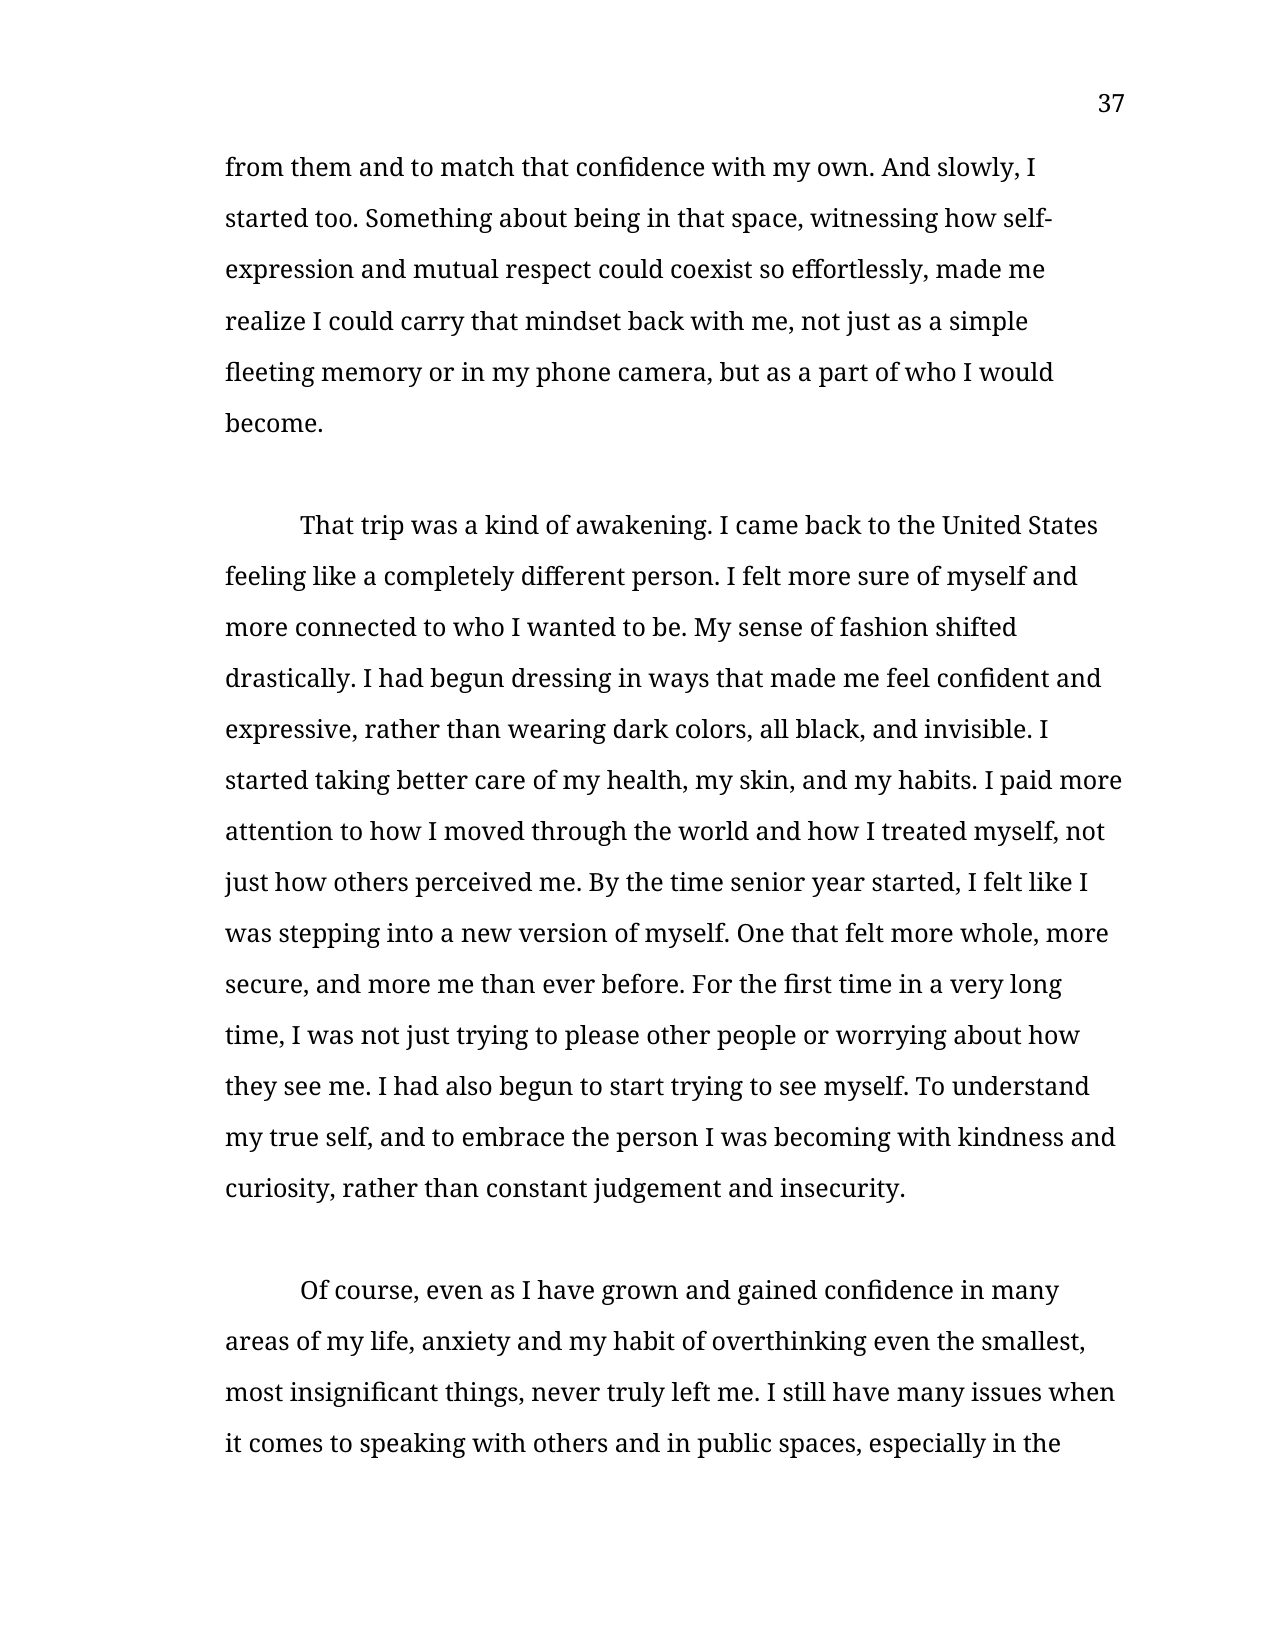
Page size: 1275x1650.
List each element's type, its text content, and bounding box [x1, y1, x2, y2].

text That trip was a kind of awakening. I came back to the United States feeling like a completely different person. I felt more sure of myself and more connected to who I wanted to be. My sense of fashion shifted drastically. I had begun dressing in ways that made me feel confident and expressive, rather than wearing dark colors, all black, and invisible. I started taking better care of my health, my skin, and my habits. I paid more attention to how I moved through the world and how I treated myself, not just how others perceived me. By the time senior year started, I felt like I was stepping into a new version of myself. One that felt more whole, more secure, and more me than ever before. For the first time in a very long time, I was not just trying to please other people or worrying about how they see me. I had also begun to start trying to see myself. To understand my true self, and to embrace the person I was becoming with kindness and curiosity, rather than constant judgement and insecurity. [225, 507, 1125, 1205]
